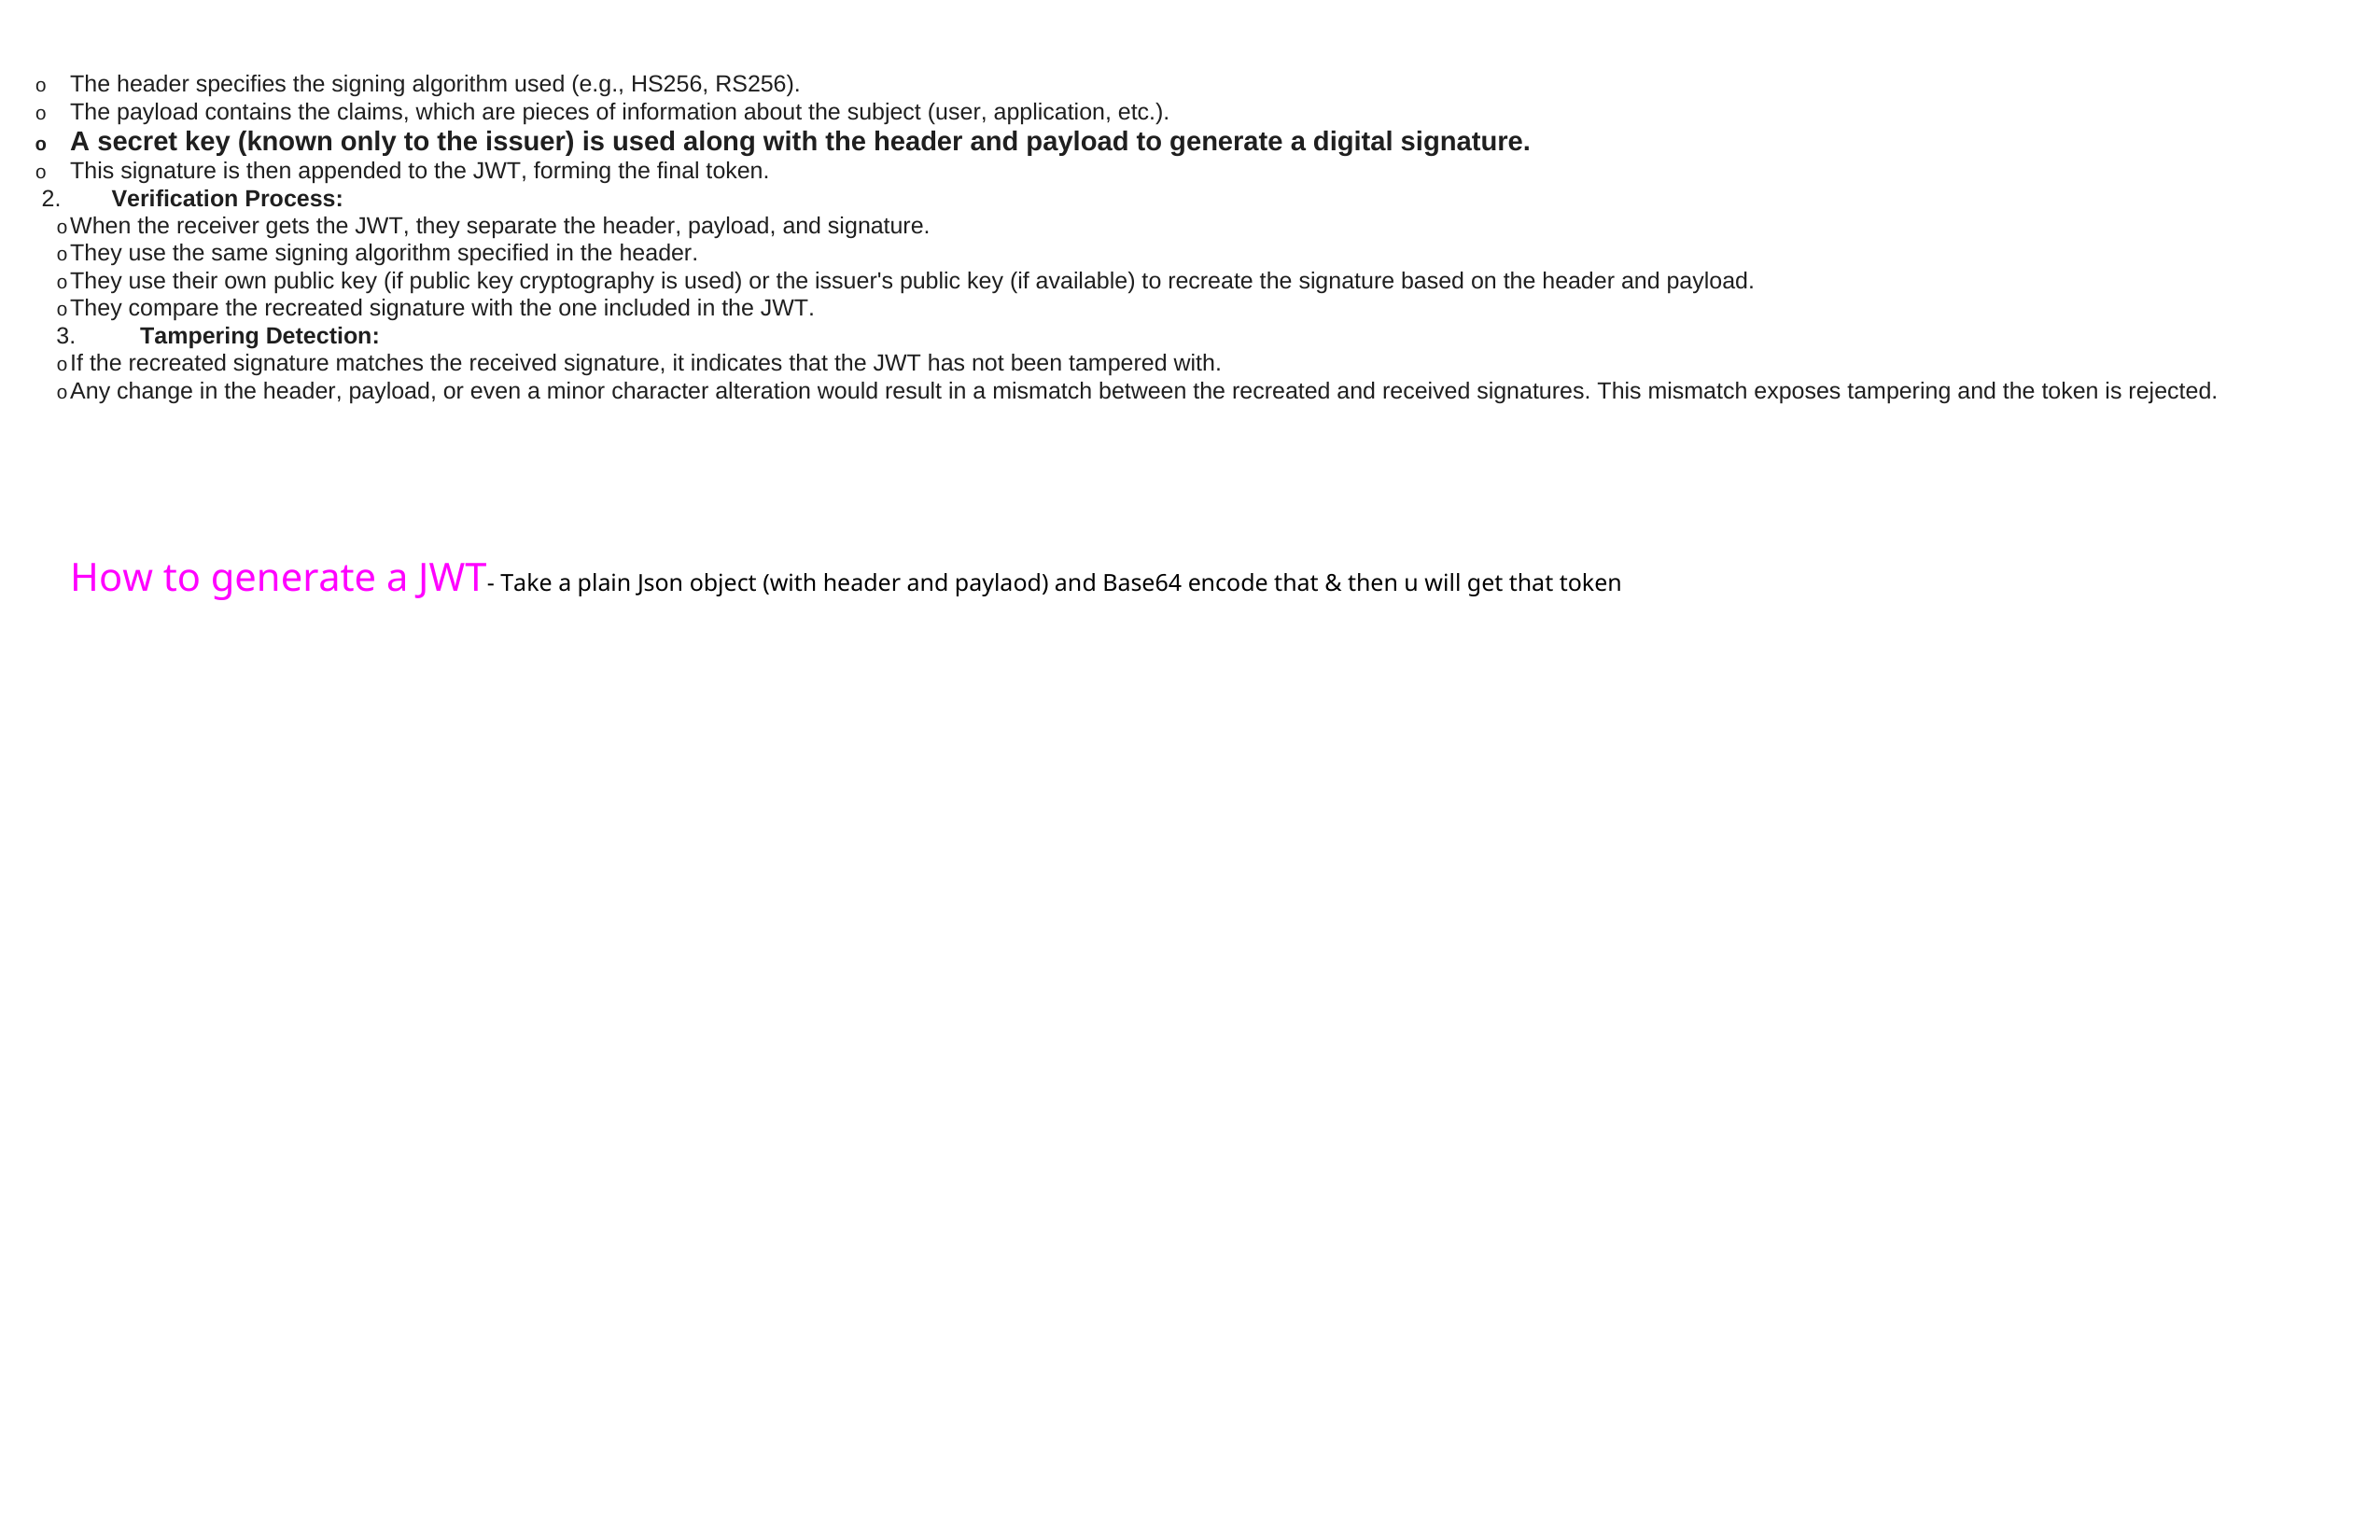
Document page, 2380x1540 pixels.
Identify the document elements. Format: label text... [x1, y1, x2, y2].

list Any change in the header, payload, or even a minor character alteration would result in a mismatch between the recreated and received signatures. This mismatch exposes tampering and the token is rejected. [56, 377, 2310, 404]
list This signature is then appended to the JWT, forming the final token. [35, 157, 2310, 185]
list They use their own public key (if public key cryptography is used) or the issuer's public key (if available) to recreate the signature based on the header and payload. [56, 267, 2310, 295]
list A secret key (known only to the issuer) is used along with the header and payload to generate a digital signature. [35, 125, 2310, 157]
list They use the same signing algorithm specified in the header. [56, 239, 2310, 267]
text How to generate a JWT- Take a plain Json object (with header and paylaod) and Base64 encode that & then u will get that token [487, 550, 2310, 603]
list If the recreated signature matches the received signature, it indicates that the JWT has not been tampered with. [56, 349, 2310, 377]
list The payload contains the claims, which are pieces of information about the subject (user, application, etc.). [35, 98, 2310, 125]
list Tampering Detection: [56, 322, 2310, 349]
list Verification Process: [41, 185, 2310, 211]
list When the receiver gets the JWT, they separate the header, payload, and signature. [56, 211, 2310, 239]
list They compare the recreated signature with the one included in the JWT. [56, 295, 2310, 322]
list The header specifies the signing algorithm used (e.g., HS256, RS256). [35, 70, 2310, 98]
